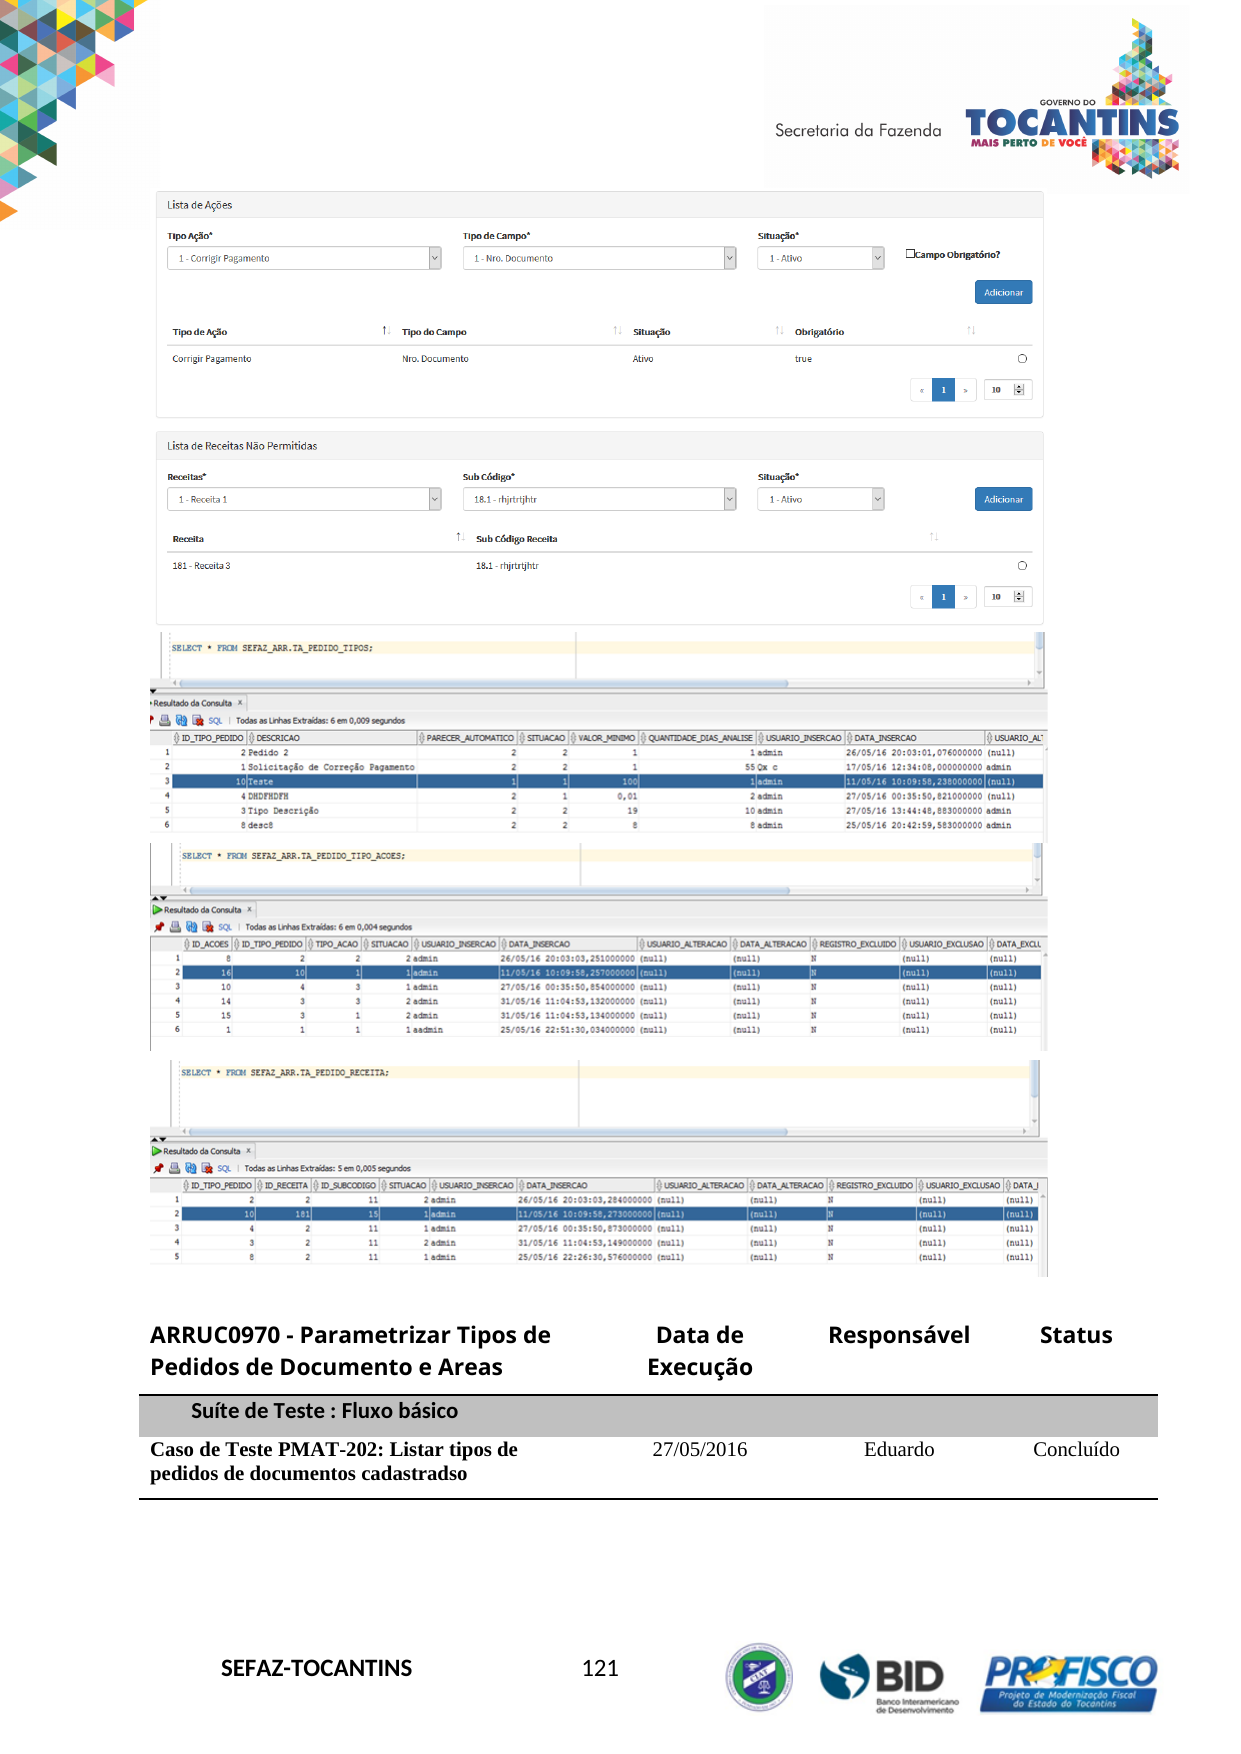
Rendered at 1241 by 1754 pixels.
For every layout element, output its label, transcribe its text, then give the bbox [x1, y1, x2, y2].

picture [723, 1641, 1164, 1716]
table_cell Eduardo [803, 1437, 995, 1497]
table_cell Caso de Teste PMAT-202: Listar tipos de pedidos de documentos cadastradso [139, 1437, 596, 1497]
table_header Status [995, 1319, 1158, 1394]
table_cell Concluído [995, 1437, 1158, 1497]
picture [150, 1060, 1048, 1277]
table_cell Suíte de Teste : Fluxo básico [139, 1396, 1158, 1437]
table_cell 27/05/2016 [596, 1437, 803, 1497]
table_header Data de Execução [596, 1319, 803, 1394]
picture [150, 632, 1048, 1051]
picture [0, 0, 1190, 629]
table_header Responsável [803, 1319, 995, 1394]
table_header ARRUC0970 - Parametrizar Tipos de Pedidos de Documento e Areas [139, 1319, 596, 1394]
